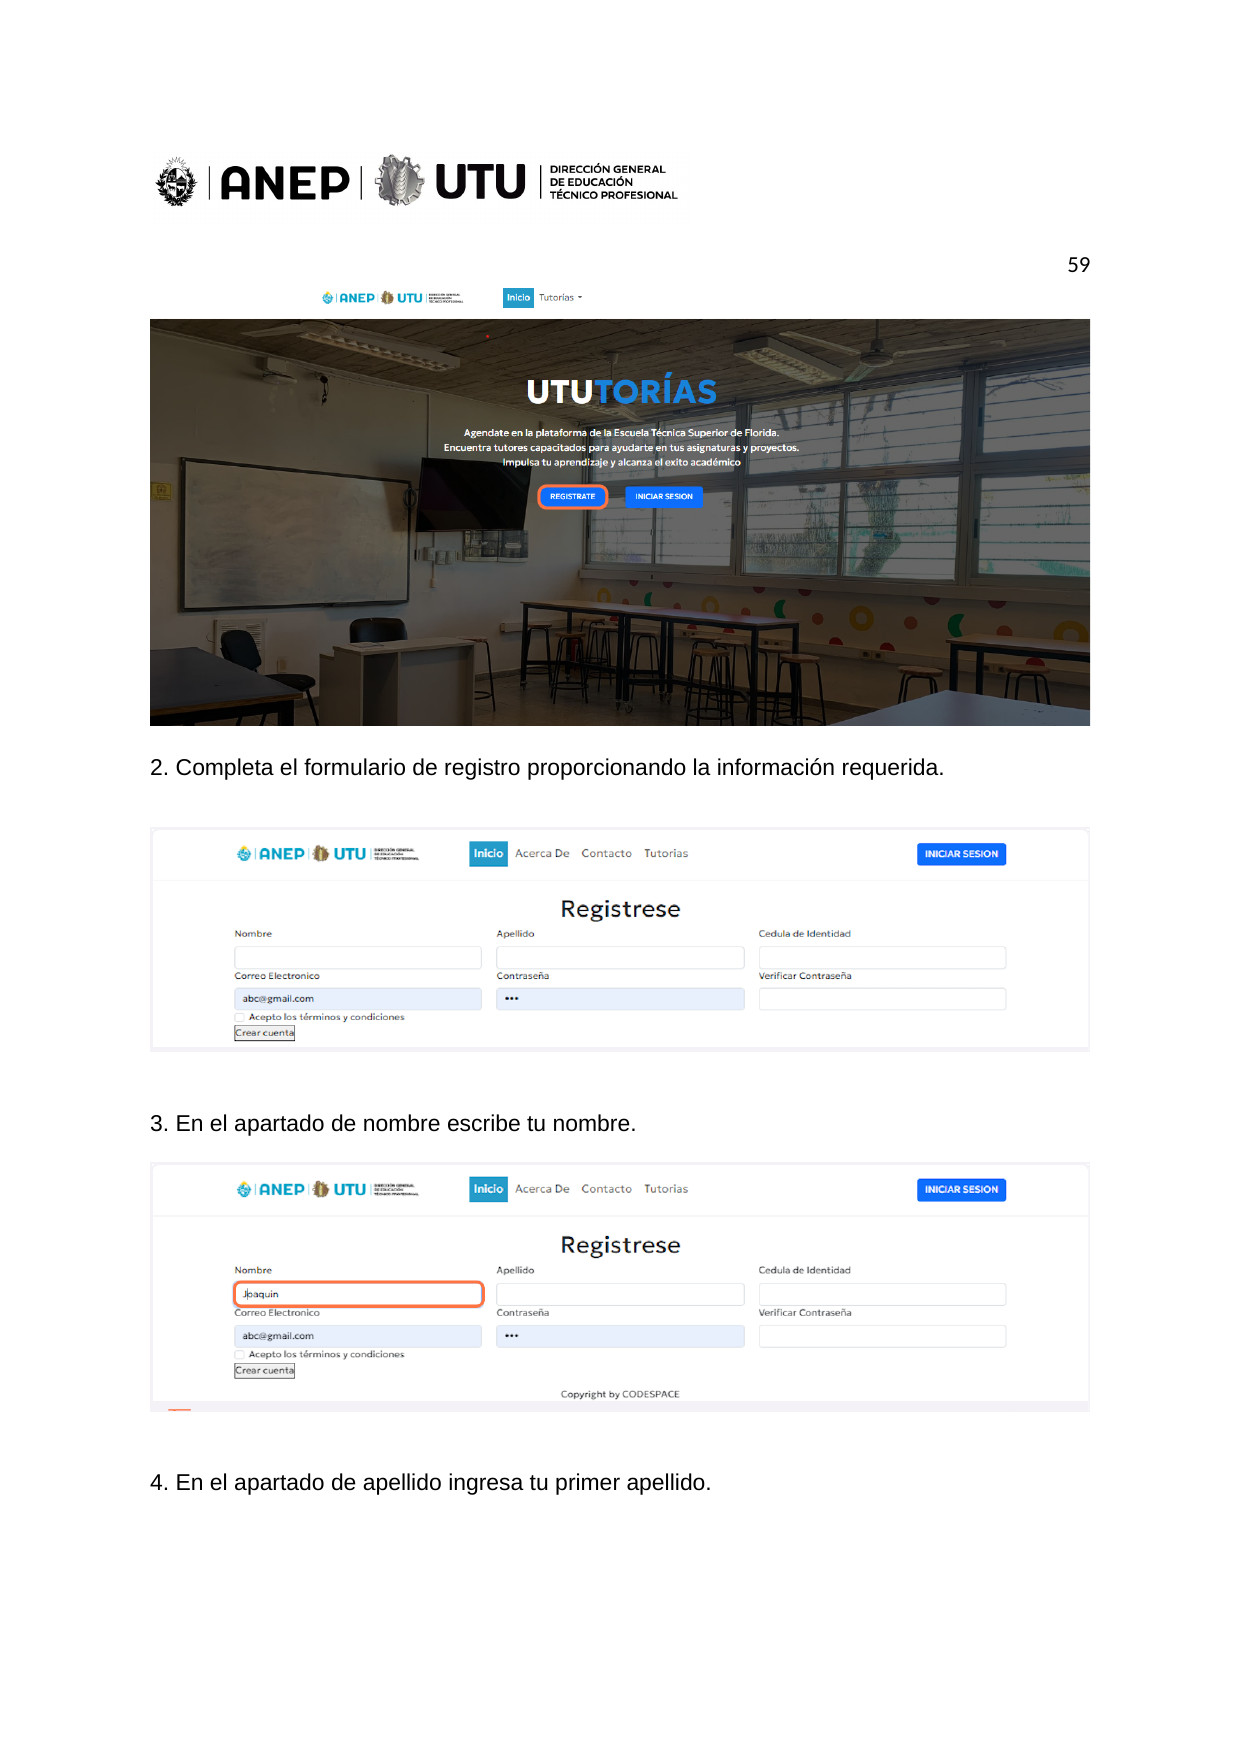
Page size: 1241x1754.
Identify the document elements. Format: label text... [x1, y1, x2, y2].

text 2. Completa el formulario de registro proporcionando la información requerida. [150, 754, 1090, 780]
picture [152, 1164, 1089, 1411]
text 3. En el apartado de nombre escribe tu nombre. [150, 1109, 1090, 1136]
picture [150, 277, 1091, 726]
text 4. En el apartado de apellido ingresa tu primer apellido. [150, 1469, 1090, 1496]
picture [152, 829, 1089, 1051]
picture [150, 150, 691, 224]
